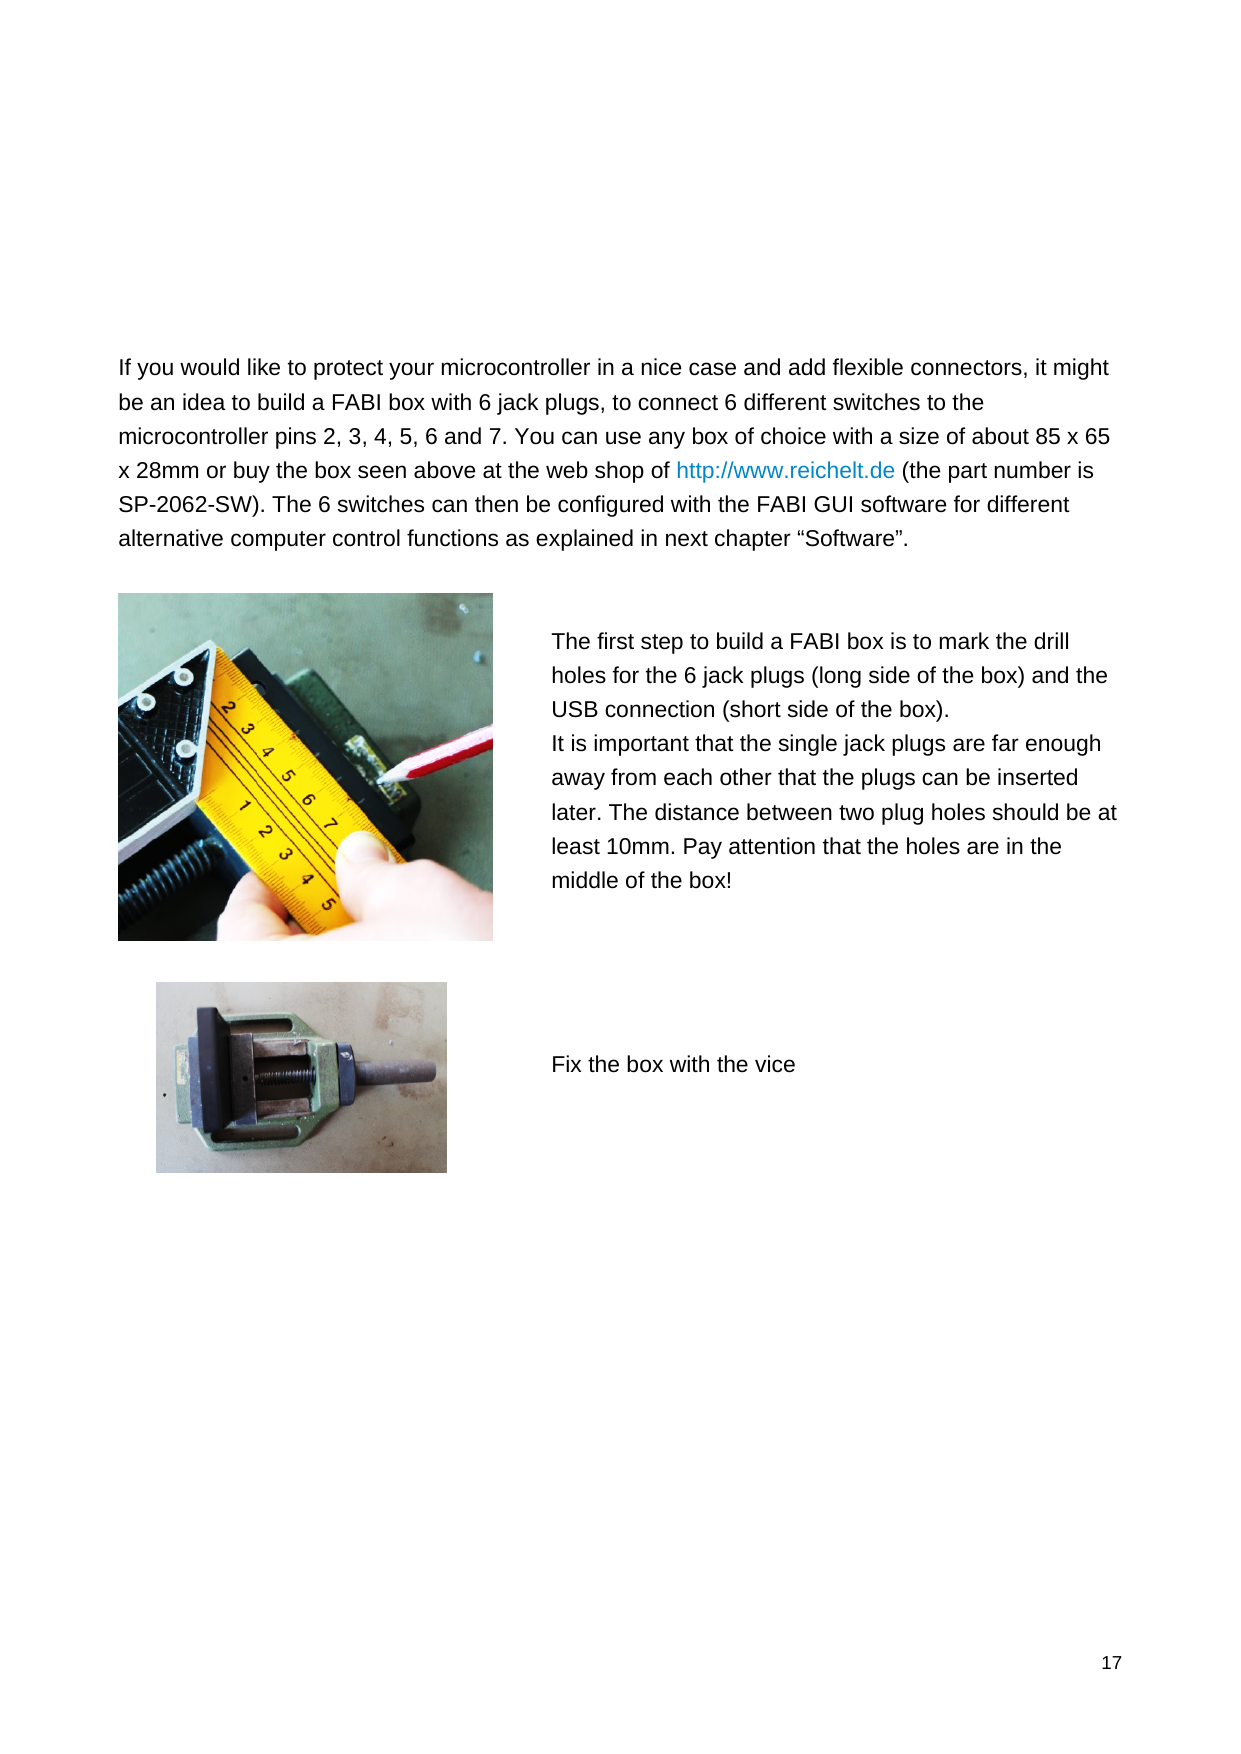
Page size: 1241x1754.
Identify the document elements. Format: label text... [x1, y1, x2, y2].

picture [156, 982, 447, 1173]
table_cell Fix the box with the vice [540, 983, 1133, 1215]
text If you would like to protect your microcontroller in a nice case and add flexible connectors, it might be an idea to build a FABI box with 6 jack plugs, to connect 6 different switches to the microcontroller pins 2, 3, 4, 5, 6 and 7. You can use any box of choice with a size of about 85 x 65 x 28mm or buy the box seen above at the web shop of http://www.reichelt.de (the part number is SP-2062-SW). The 6 switches can then be configured with the FABI GUI software for different alternative computer control functions as explained in next chapter “Software”. [118, 354, 1122, 552]
table_header [107, 594, 540, 983]
table_header The first step to build a FABI box is to mark the drill holes for the 6 jack plugs (long side of the box) and the USB connection (short side of the box). It is important that the single jack plugs are far enough away from each other that the plugs can be inserted later. The distance between two plug holes should be at least 10mm. Pay attention that the holes are in the middle of the box! [540, 594, 1133, 983]
table_cell [107, 983, 540, 1215]
picture [118, 593, 493, 941]
